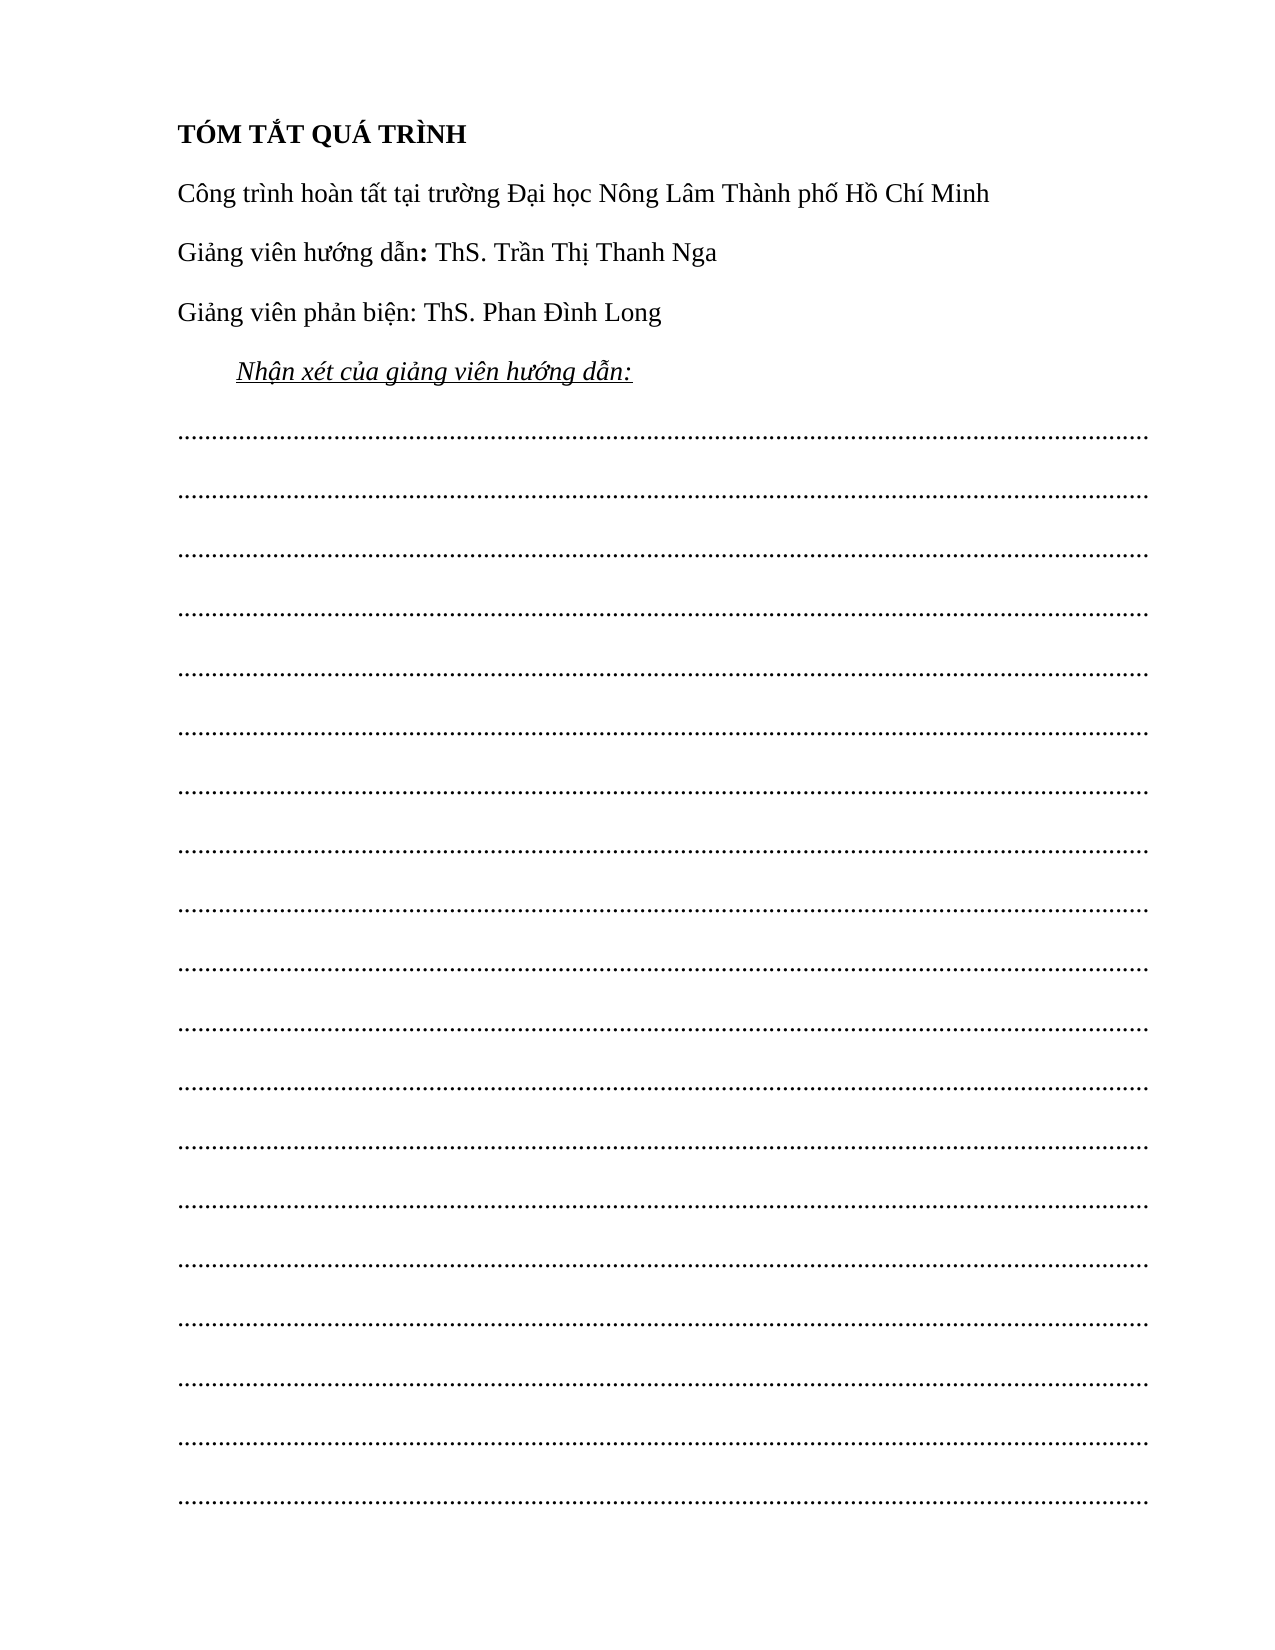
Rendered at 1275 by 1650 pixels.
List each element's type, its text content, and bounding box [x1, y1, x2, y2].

text TÓM TẮT QUÁ TRÌNH [177, 118, 1186, 149]
text Giảng viên hướng dẫn: ThS. Trần Thị Thanh Nga [177, 236, 1186, 268]
text Giảng viên phản biện: ThS. Phan Đình Long [177, 296, 1186, 327]
text Công trình hoàn tất tại trường Đại học Nông Lâm Thành phố Hồ Chí Minh [177, 177, 1186, 208]
text Nhận xét của giảng viên hướng dẫn: [177, 355, 1186, 386]
